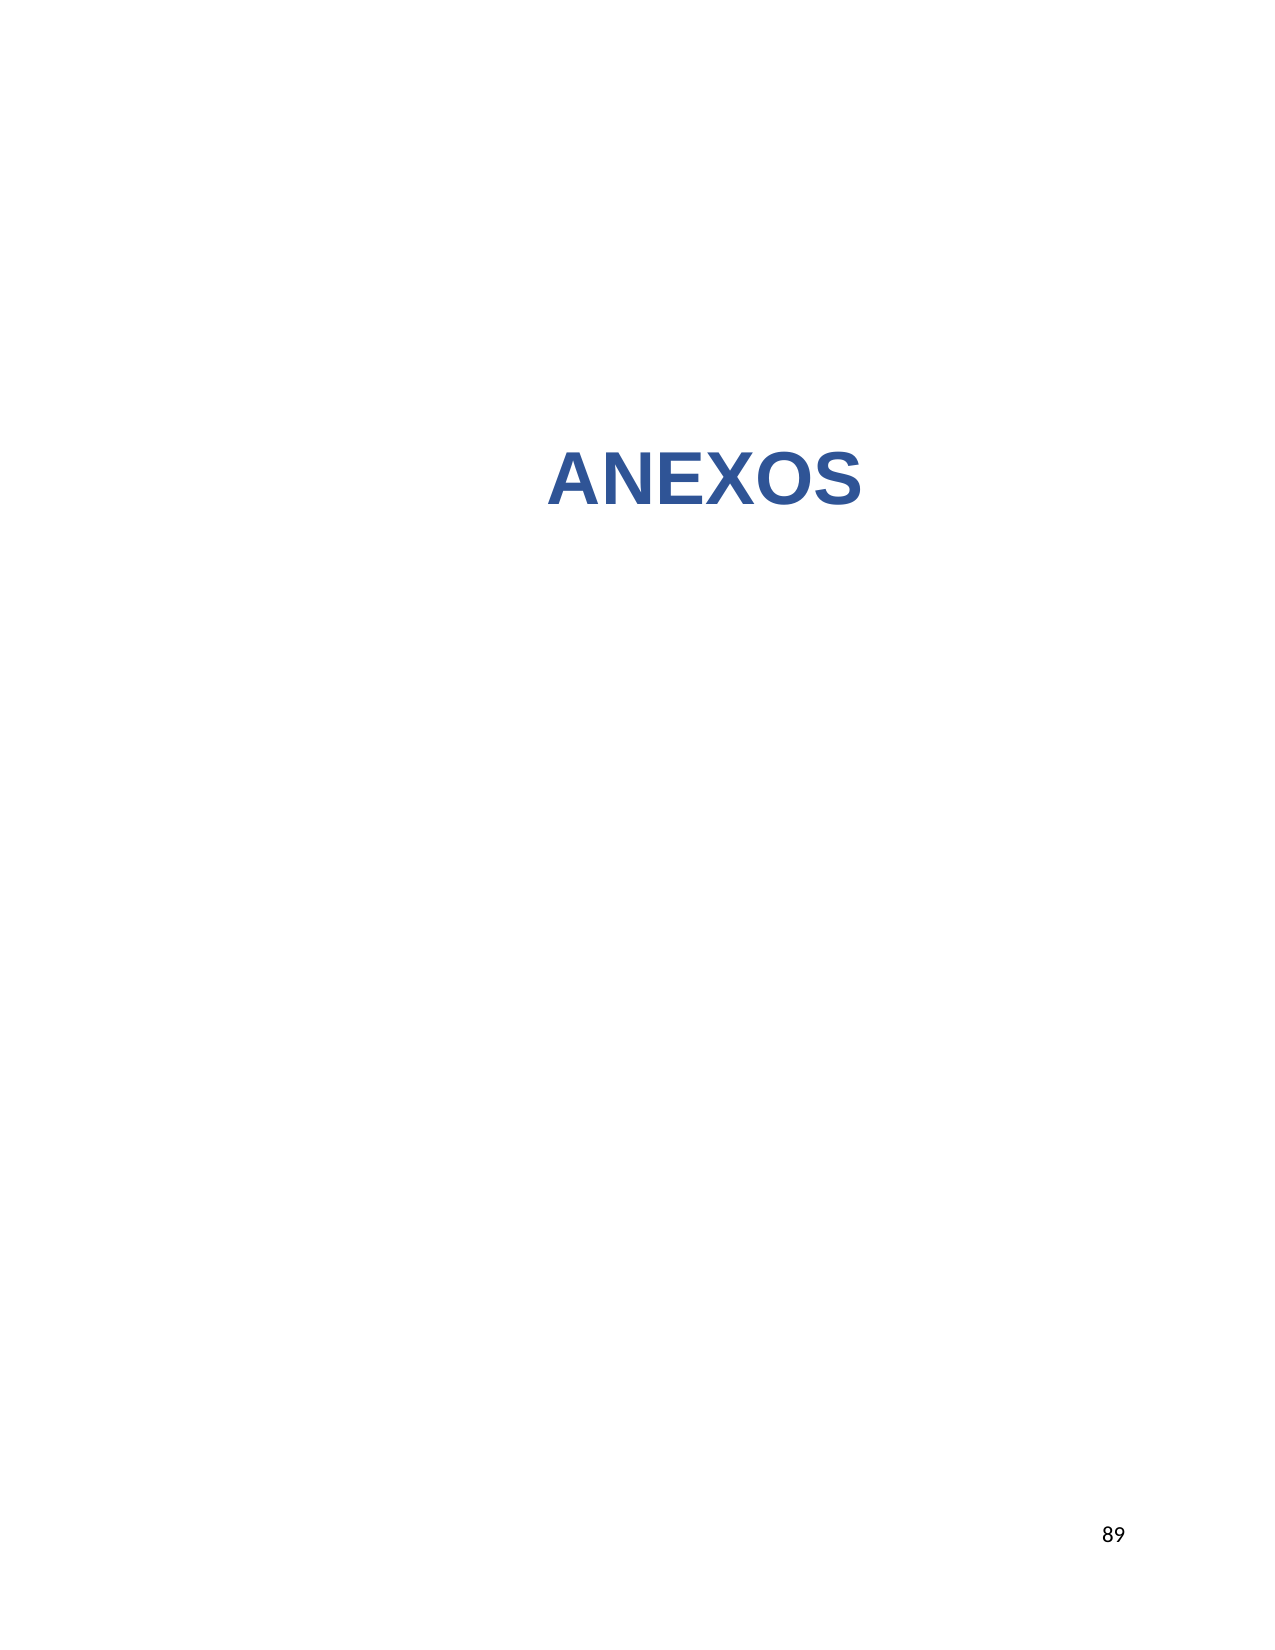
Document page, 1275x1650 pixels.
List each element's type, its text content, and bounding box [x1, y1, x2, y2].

subtitle ANEXOS [285, 434, 1125, 520]
